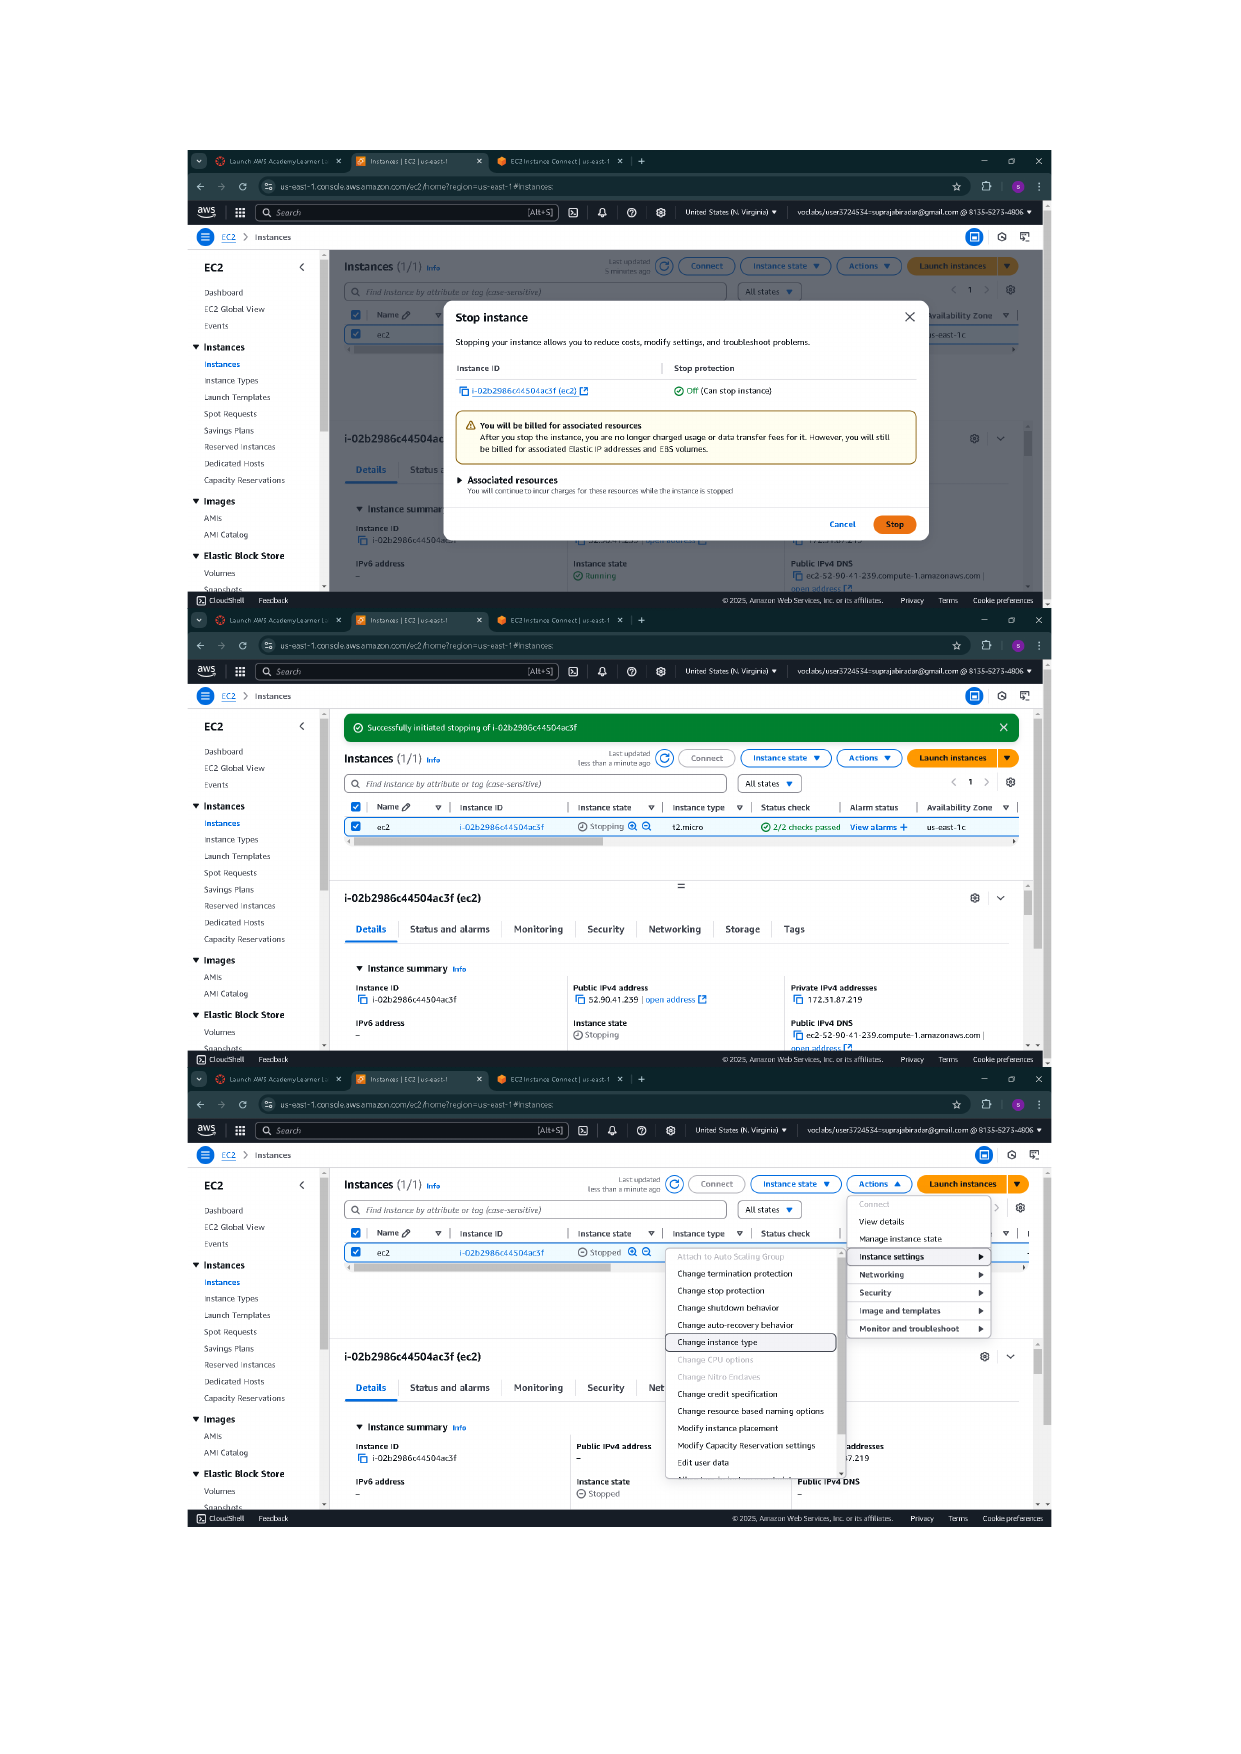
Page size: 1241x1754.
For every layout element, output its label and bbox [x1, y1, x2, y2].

picture [187, 150, 1052, 1527]
